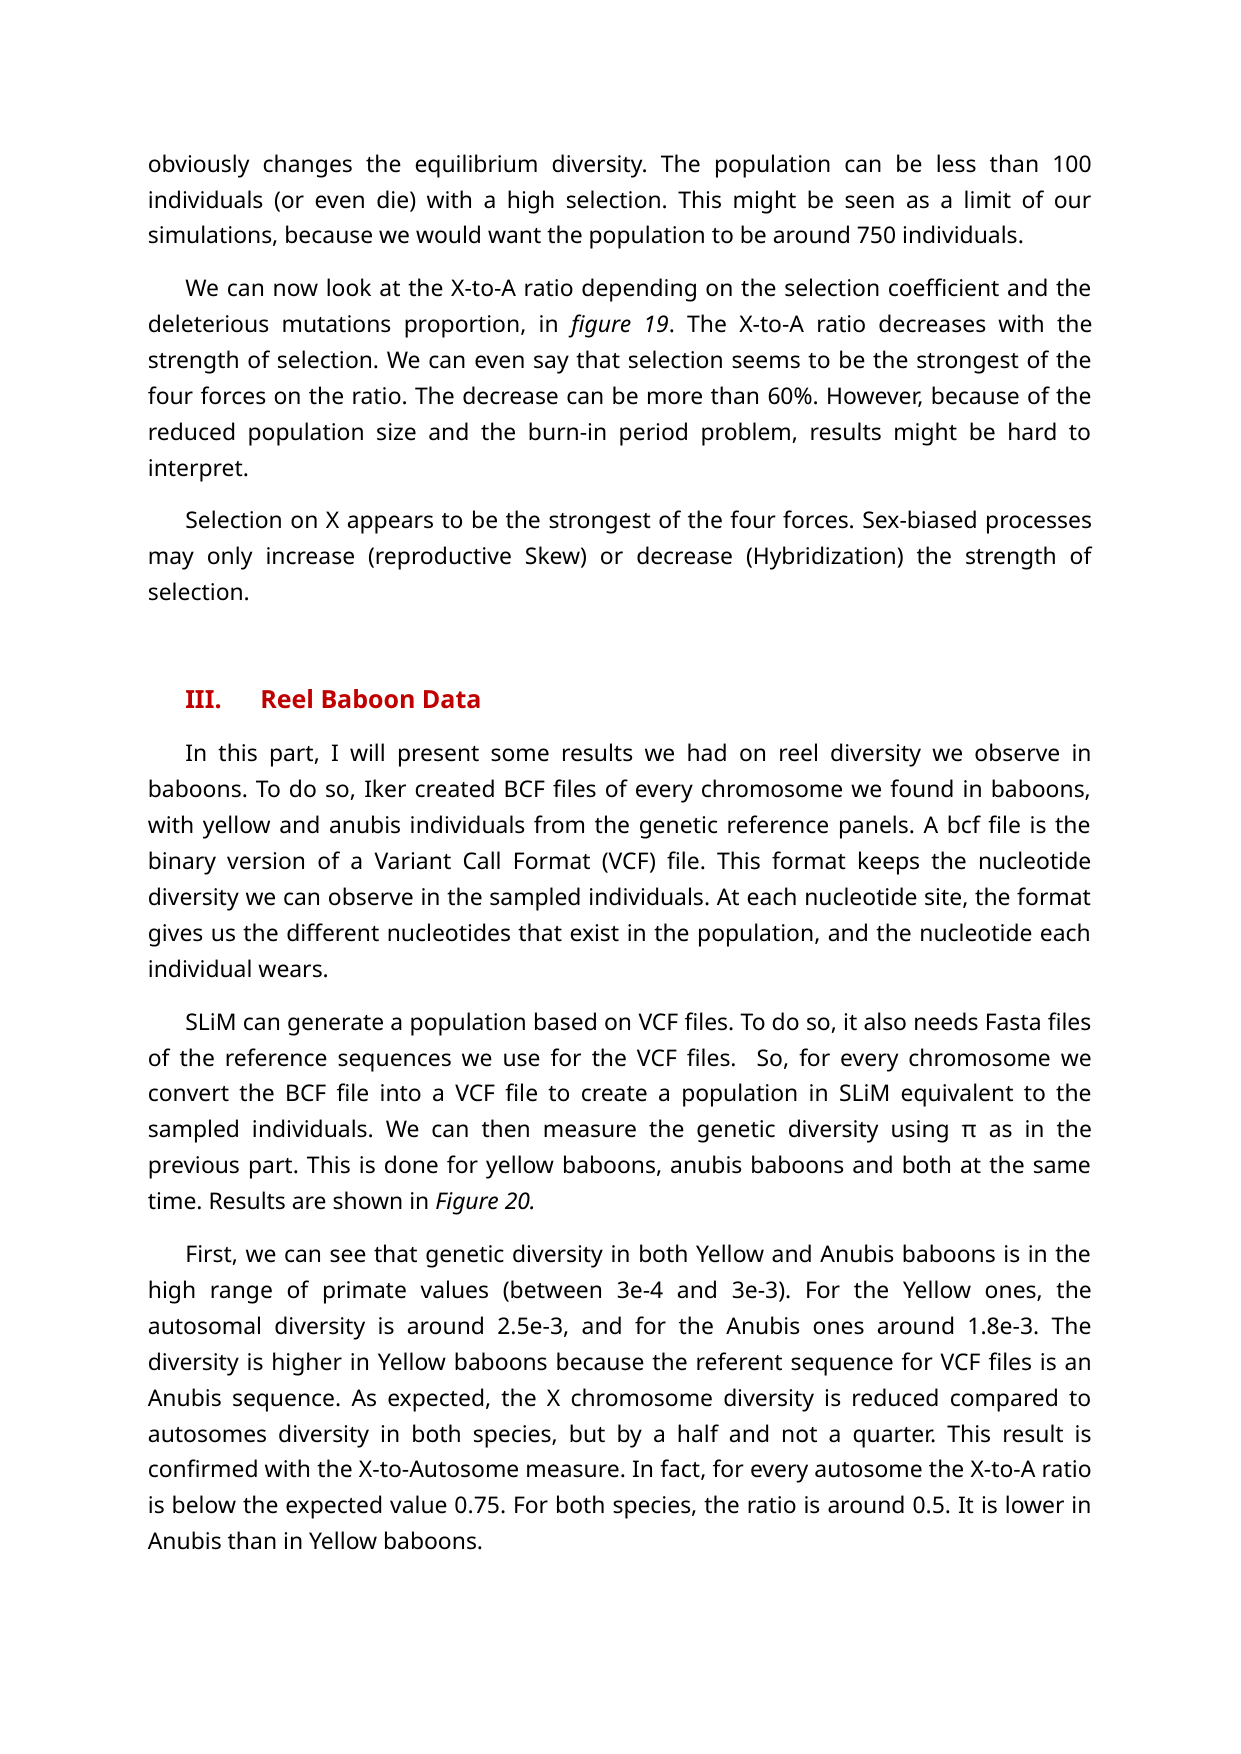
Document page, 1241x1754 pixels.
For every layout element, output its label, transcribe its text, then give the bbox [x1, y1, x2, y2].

text First, we can see that genetic diversity in both Yellow and Anubis baboons is in the high range of primate values (between 3e-4 and 3e-3). For the Yellow ones, the autosomal diversity is around 2.5e-3, and for the Anubis ones around 1.8e-3. The diversity is higher in Yellow baboons because the referent sequence for VCF files is an Anubis sequence. As expected, the X chromosome diversity is reduced compared to autosomes diversity in both species, but by a half and not a quarter. This result is confirmed with the X-to-Autosome measure. In fact, for every autosome the X-to-A ratio is below the expected value 0.75. For both species, the ratio is around 0.5. It is lower in Anubis than in Yellow baboons. [148, 1238, 1093, 1557]
text SLiM can generate a population based on VCF files. To do so, it also needs Fasta files of the reference sequences we use for the VCF files. So, for every chromosome we convert the BCF file into a VCF file to create a population in SLiM equivalent to the sampled individuals. We can then measure the genetic diversity using π as in the previous part. This is done for yellow baboons, anubis baboons and both at the same time. Results are shown in Figure 20. [148, 1006, 1093, 1216]
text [148, 148, 1093, 251]
text We can now look at the X-to-A ratio depending on the selection coefficient and the deleterious mutations proportion, in figure 19. The X-to-A ratio decreases with the strength of selection. We can even say that selection seems to be the strongest of the four forces on the ratio. The decrease can be more than 60%. However, because of the reduced population size and the burn-in period problem, results might be hard to interpret. [148, 272, 1093, 483]
list Reel Baboon Data [185, 681, 1093, 716]
text In this part, I will present some results we had on reel diversity we observe in baboons. To do so, Iker created BCF files of every chromosome we found in baboons, with yellow and anubis individuals from the genetic reference panels. A bcf file is the binary version of a Variant Call Format (VCF) file. This format keeps the nucleotide diversity we can observe in the sampled individuals. At each nucleotide site, the format gives us the different nucleotides that exist in the population, and the nucleotide each individual wears. [148, 737, 1093, 984]
text Selection on X appears to be the strongest of the four forces. Sex-biased processes may only increase (reproductive Skew) or decrease (Hybridization) the strength of selection. [148, 504, 1093, 607]
